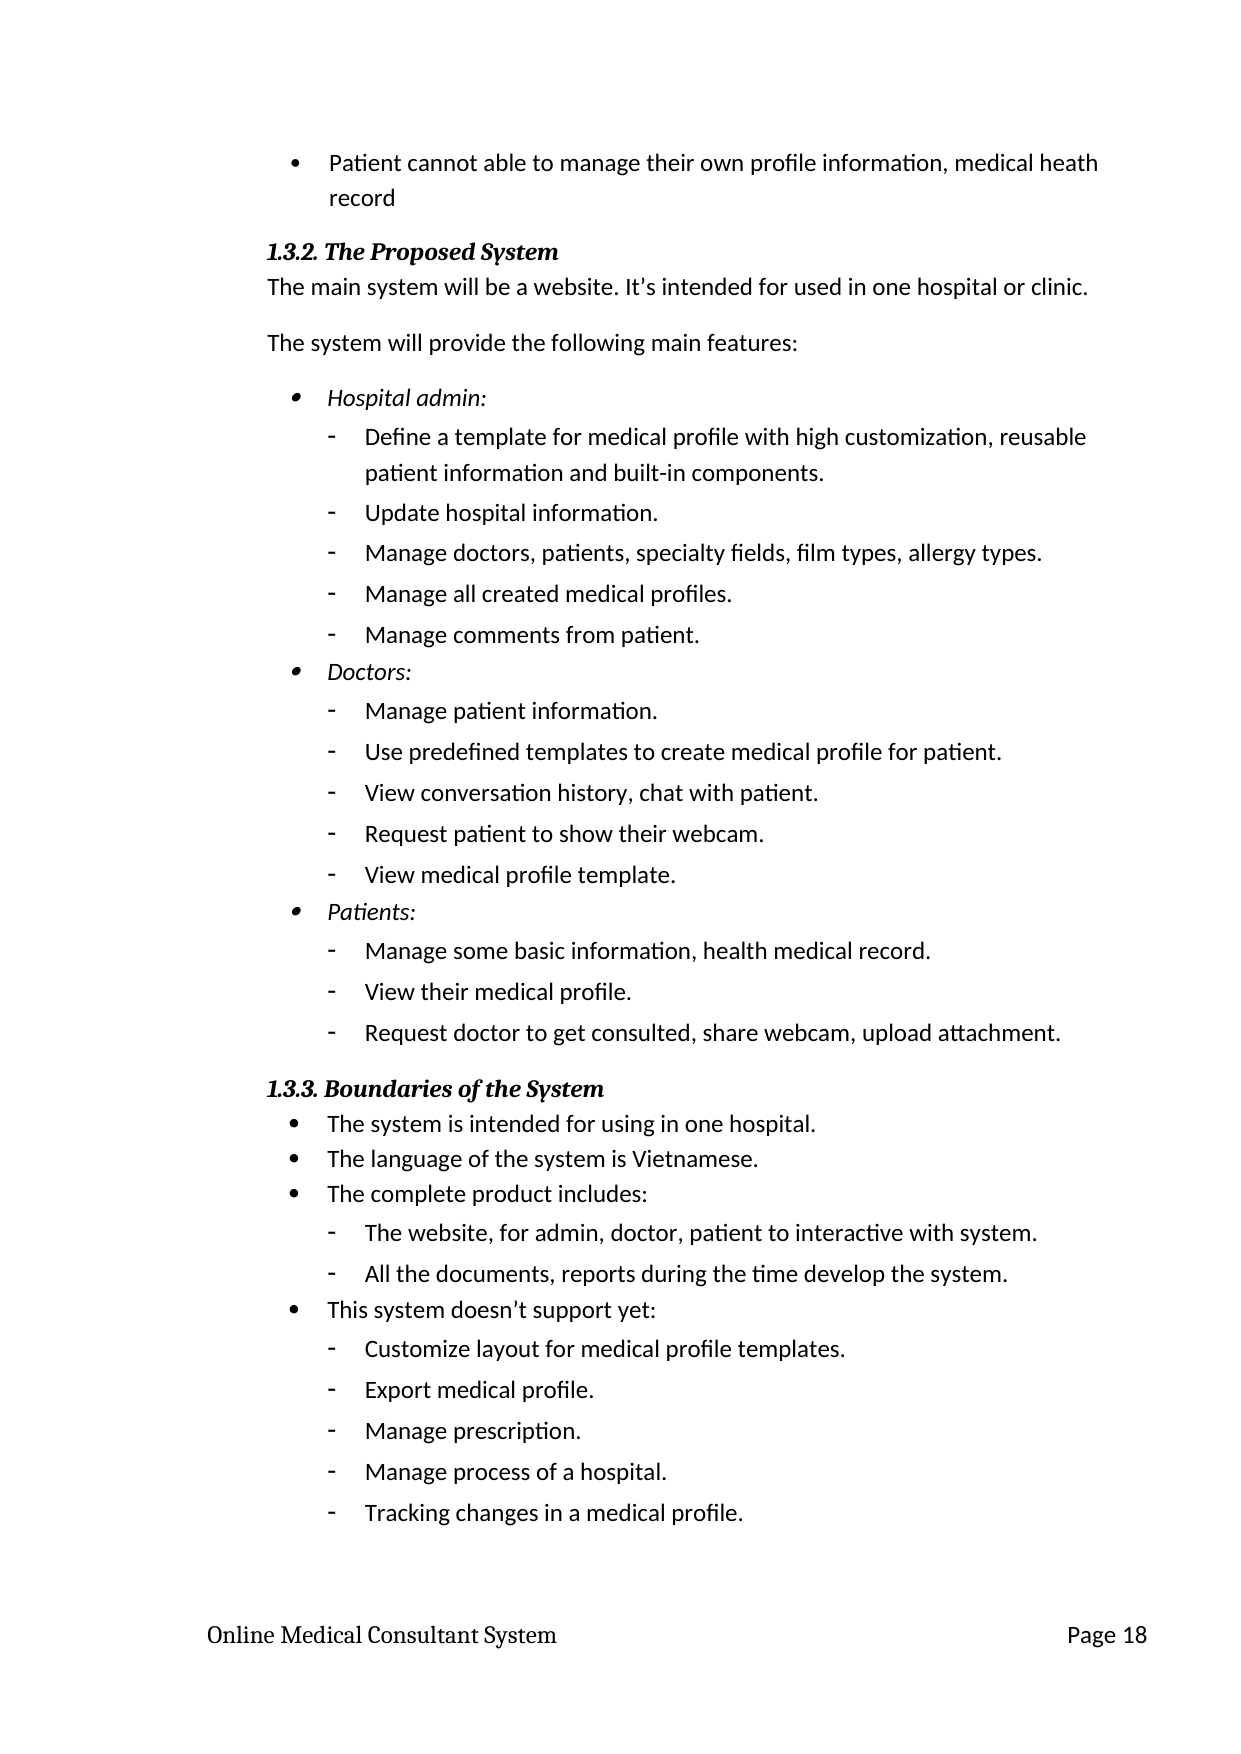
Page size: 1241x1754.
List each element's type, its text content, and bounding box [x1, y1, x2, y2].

list Update hospital information. [327, 493, 1122, 528]
list The website, for admin, doctor, patient to interactive with system. [327, 1213, 1122, 1248]
list The complete product includes: [289, 1178, 1122, 1208]
subtitle The Proposed System [267, 238, 1122, 267]
list Patients: [289, 896, 1122, 927]
text The system will provide the following main features: [207, 327, 1122, 357]
list Export medical profile. [327, 1371, 1122, 1406]
list Manage process of a hospital. [327, 1452, 1122, 1488]
list Manage comments from patient. [327, 615, 1122, 651]
list View their medical profile. [327, 972, 1122, 1008]
list Manage patient information. [327, 691, 1122, 727]
list The system is intended for using in one hospital. [289, 1108, 1122, 1138]
list Request patient to show their webcam. [327, 814, 1122, 850]
list Tracking changes in a medical profile. [327, 1493, 1122, 1529]
text The main system will be a website. It’s intended for used in one hospital or clinic. [207, 271, 1122, 301]
list View medical profile template. [327, 855, 1122, 891]
subtitle Boundaries of the System [267, 1075, 1122, 1103]
list Manage some basic information, health medical record. [327, 931, 1122, 967]
list Doctors: [289, 656, 1122, 687]
list Customize layout for medical profile templates. [327, 1329, 1122, 1365]
list Request doctor to get consulted, share webcam, upload attachment. [327, 1013, 1122, 1048]
list The language of the system is Vietnamese. [289, 1143, 1122, 1173]
list Define a template for medical profile with high customization, reusable patient information and built-in components. [327, 417, 1122, 488]
list View conversation history, chat with patient. [327, 773, 1122, 809]
list This system doesn’t support yet: [289, 1294, 1122, 1325]
list Patient cannot able to manage their own profile information, medical heath record [291, 147, 1122, 212]
list All the documents, reports during the time develop the system. [327, 1254, 1122, 1289]
list Manage doctors, patients, specialty fields, film types, allergy types. [327, 533, 1122, 569]
list Use predefined templates to create medical profile for patient. [327, 732, 1122, 768]
list Hospital admin: [289, 382, 1122, 413]
list Manage prescription. [327, 1411, 1122, 1447]
list Manage all created medical profiles. [327, 574, 1122, 610]
